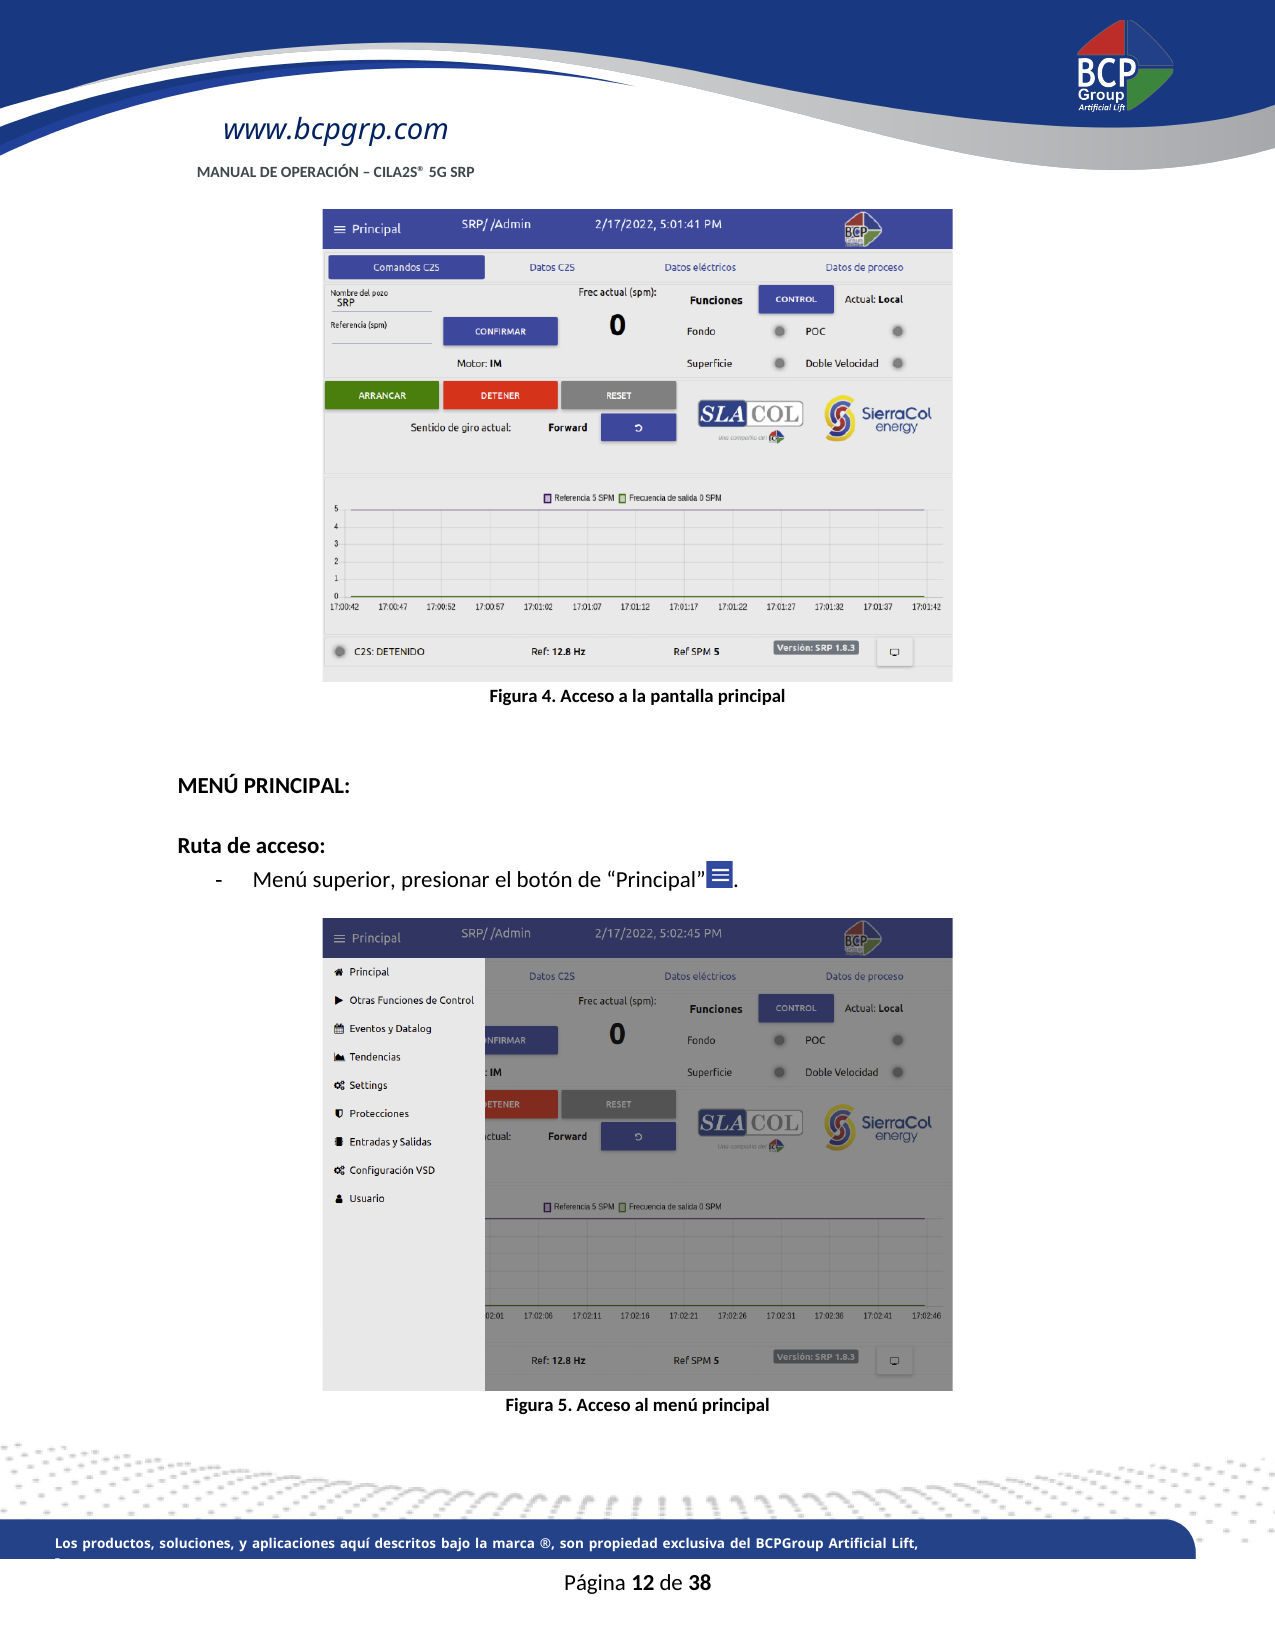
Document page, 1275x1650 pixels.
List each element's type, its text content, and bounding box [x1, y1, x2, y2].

text Figura 4. Acceso a la pantalla principal [177, 684, 1098, 707]
text Figura 5. Acceso al menú principal [177, 1393, 1098, 1416]
picture [322, 209, 953, 682]
text Ruta de acceso: [177, 832, 1098, 860]
picture [706, 861, 733, 888]
text MENÚ PRINCIPAL: [177, 771, 1098, 799]
list Menú superior, presionar el botón de “Principal”. [215, 862, 1098, 893]
picture [0, 0, 1275, 170]
picture [0, 918, 1275, 1559]
